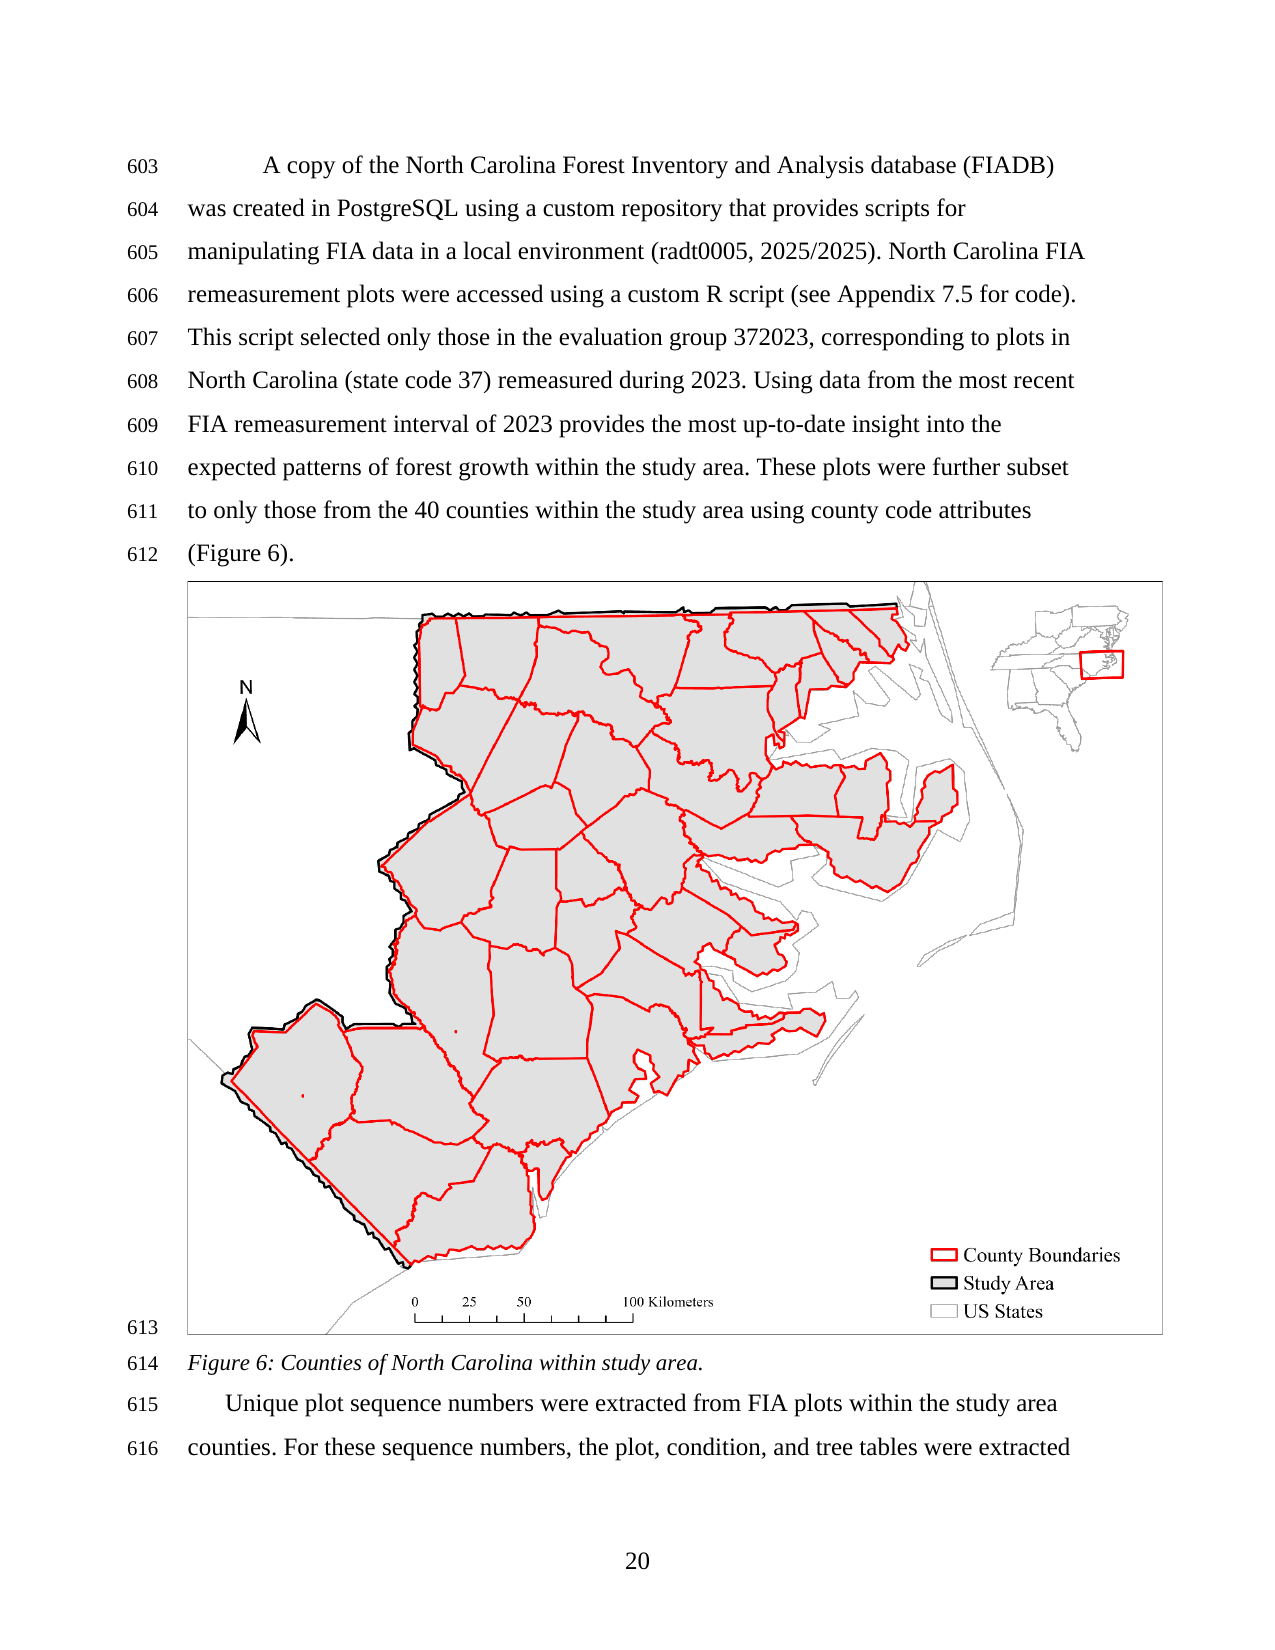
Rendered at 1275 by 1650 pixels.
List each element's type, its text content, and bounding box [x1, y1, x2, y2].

text Figure 6: Counties of North Carolina within study area. [187, 1349, 1087, 1375]
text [187, 1388, 1087, 1460]
picture [187, 581, 1163, 1335]
text A copy of the North Carolina Forest Inventory and Analysis database (FIADB) was created in PostgreSQL using a custom repository that provides scripts for manipulating FIA data in a local environment (radt0005, 2025/2025). North Carolina FIA remeasurement plots were accessed using a custom R script (see Appendix 7.5 for code). This script selected only those in the evaluation group 372023, corresponding to plots in North Carolina (state code 37) remeasured during 2023. Using data from the most recent FIA remeasurement interval of 2023 provides the most up-to-date insight into the expected patterns of forest growth within the study area. These plots were further subset to only those from the 40 counties within the study area using county code attributes (Figure 6). [187, 150, 1087, 581]
